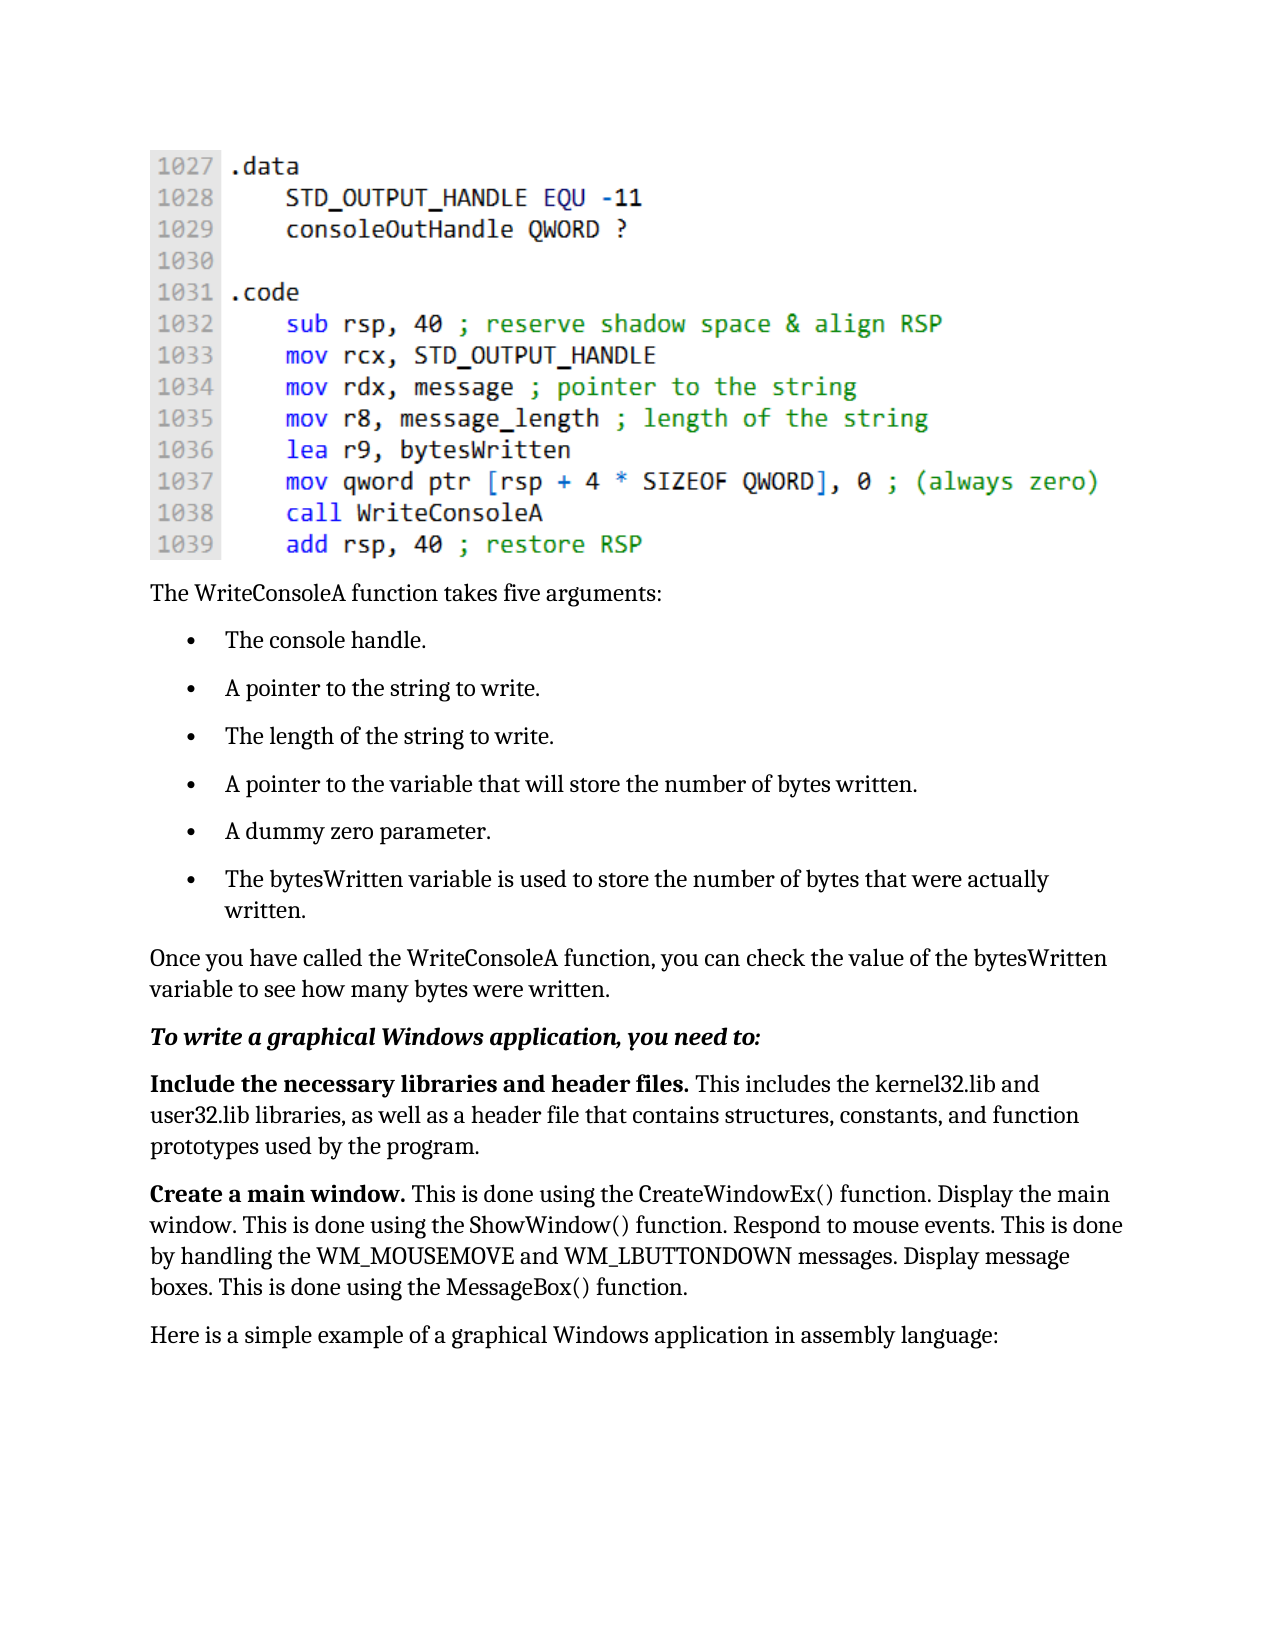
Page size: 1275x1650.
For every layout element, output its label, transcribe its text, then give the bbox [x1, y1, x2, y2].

text Create a main window. This is done using the CreateWindowEx() function. Display the main window. This is done using the ShowWindow() function. Respond to mouse events. This is done by handling the WM_MOUSEMOVE and WM_LBUTTONDOWN messages. Display message boxes. This is done using the MessageBox() function. [150, 1180, 1125, 1302]
text The WriteConsoleA function takes five arguments: [150, 579, 1125, 607]
text To write a graphical Windows application, you need to: [150, 1022, 1125, 1051]
picture [150, 150, 1125, 560]
text Here is a simple example of a graphical Windows application in assembly language: [150, 1321, 1125, 1349]
list The length of the string to write. [187, 722, 1125, 751]
text Once you have called the WriteConsoleA function, you can check the value of the bytesWritten variable to see how many bytes were written. [150, 944, 1125, 1003]
list A pointer to the string to write. [187, 674, 1125, 703]
text Include the necessary libraries and header files. This includes the kernel32.lib and user32.lib libraries, as well as a header file that contains structures, constants, and function prototypes used by the program. [150, 1070, 1125, 1161]
list The bytesWritten variable is used to store the number of bytes that were actually written. [187, 865, 1125, 925]
list A pointer to the variable that will store the number of bytes written. [187, 769, 1125, 798]
list The console handle. [187, 626, 1125, 655]
list A dummy zero parameter. [187, 817, 1125, 846]
